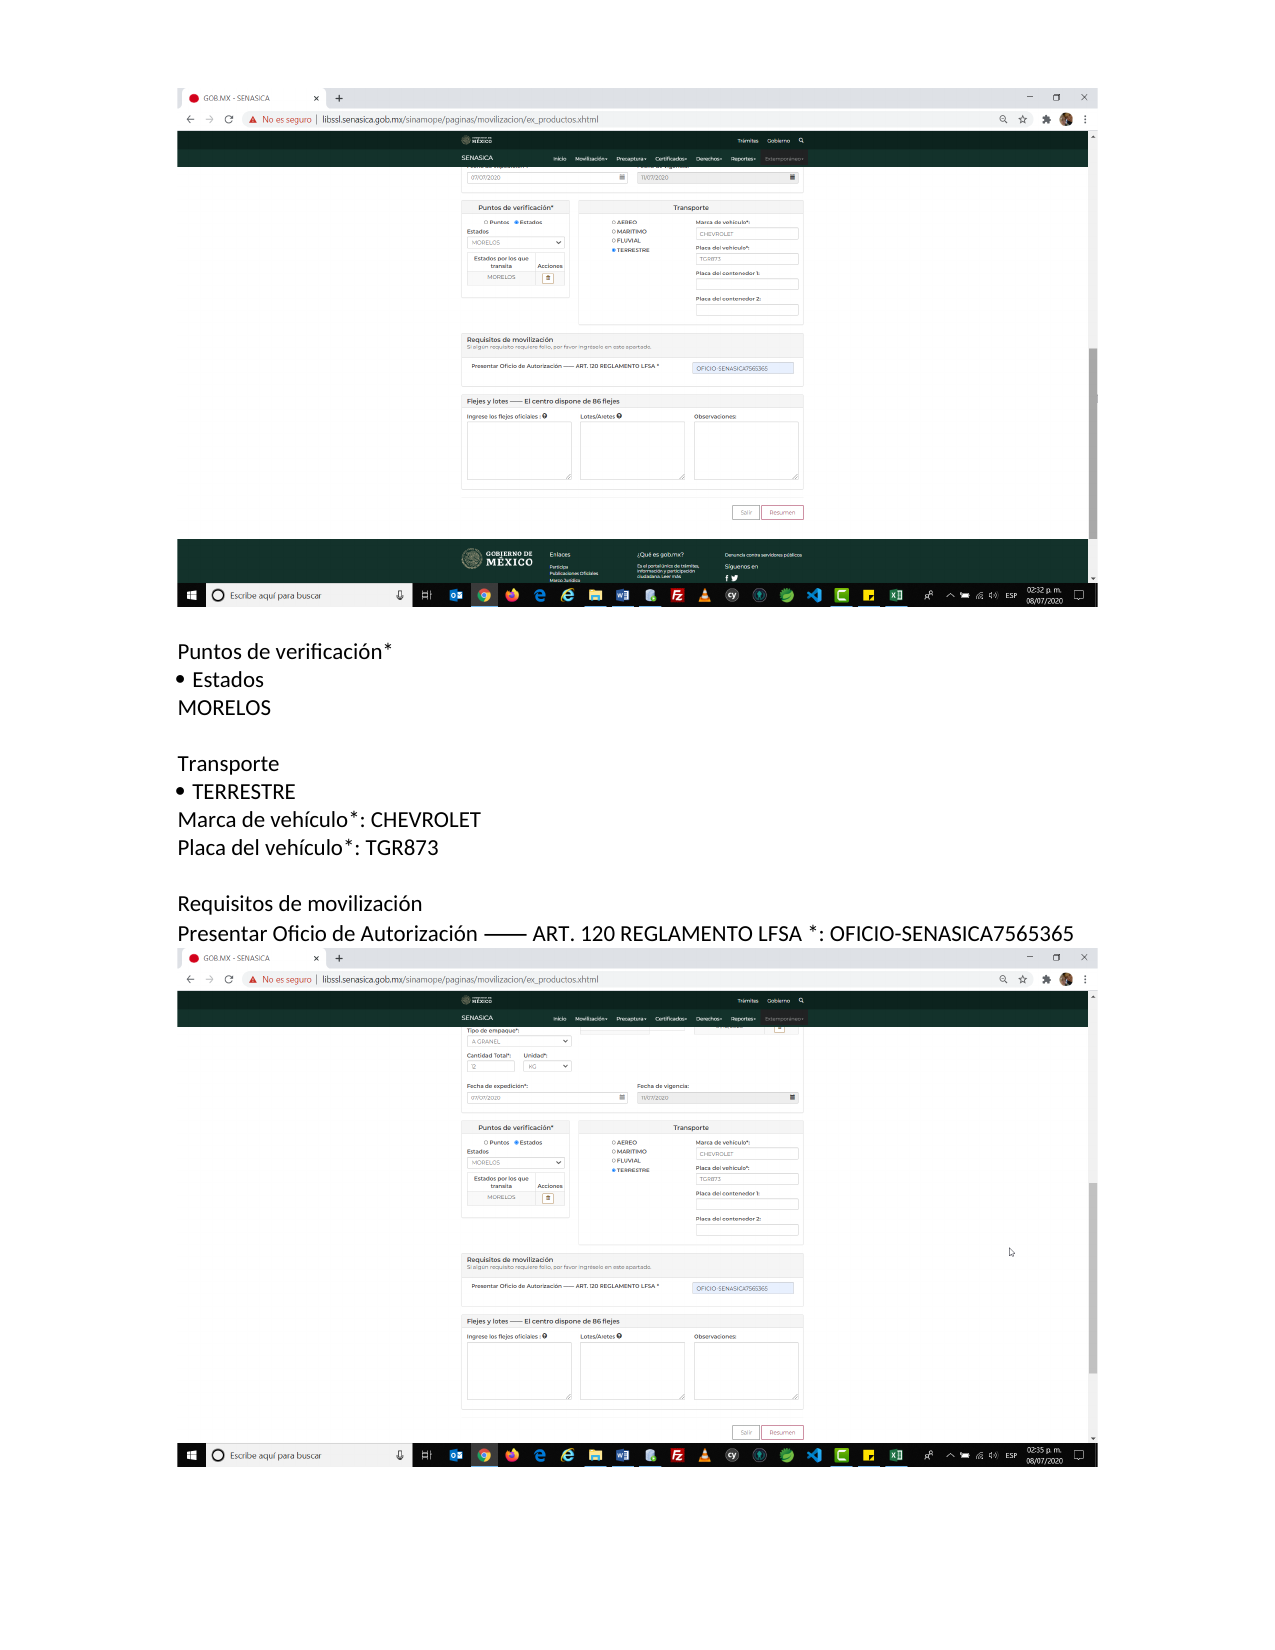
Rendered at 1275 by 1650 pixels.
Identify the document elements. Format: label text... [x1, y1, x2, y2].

picture [177, 88, 1098, 607]
text Placa del vehículo*: TGR873 [177, 833, 1098, 861]
text Marca de vehículo*: CHEVROLET [177, 805, 1098, 833]
text Presentar Oficio de Autorización ⸺ ART. 120 REGLAMENTO LFSA *: OFICIO-SENASICA7565365 [177, 917, 1098, 948]
text Puntos de verificación* [177, 637, 1098, 665]
text Transporte [177, 749, 1098, 777]
picture [177, 948, 1098, 1467]
text Requisitos de movilización [177, 889, 1098, 917]
text MORELOS [177, 693, 1098, 721]
list Estados [176, 665, 1098, 693]
list TERRESTRE [176, 777, 1098, 805]
